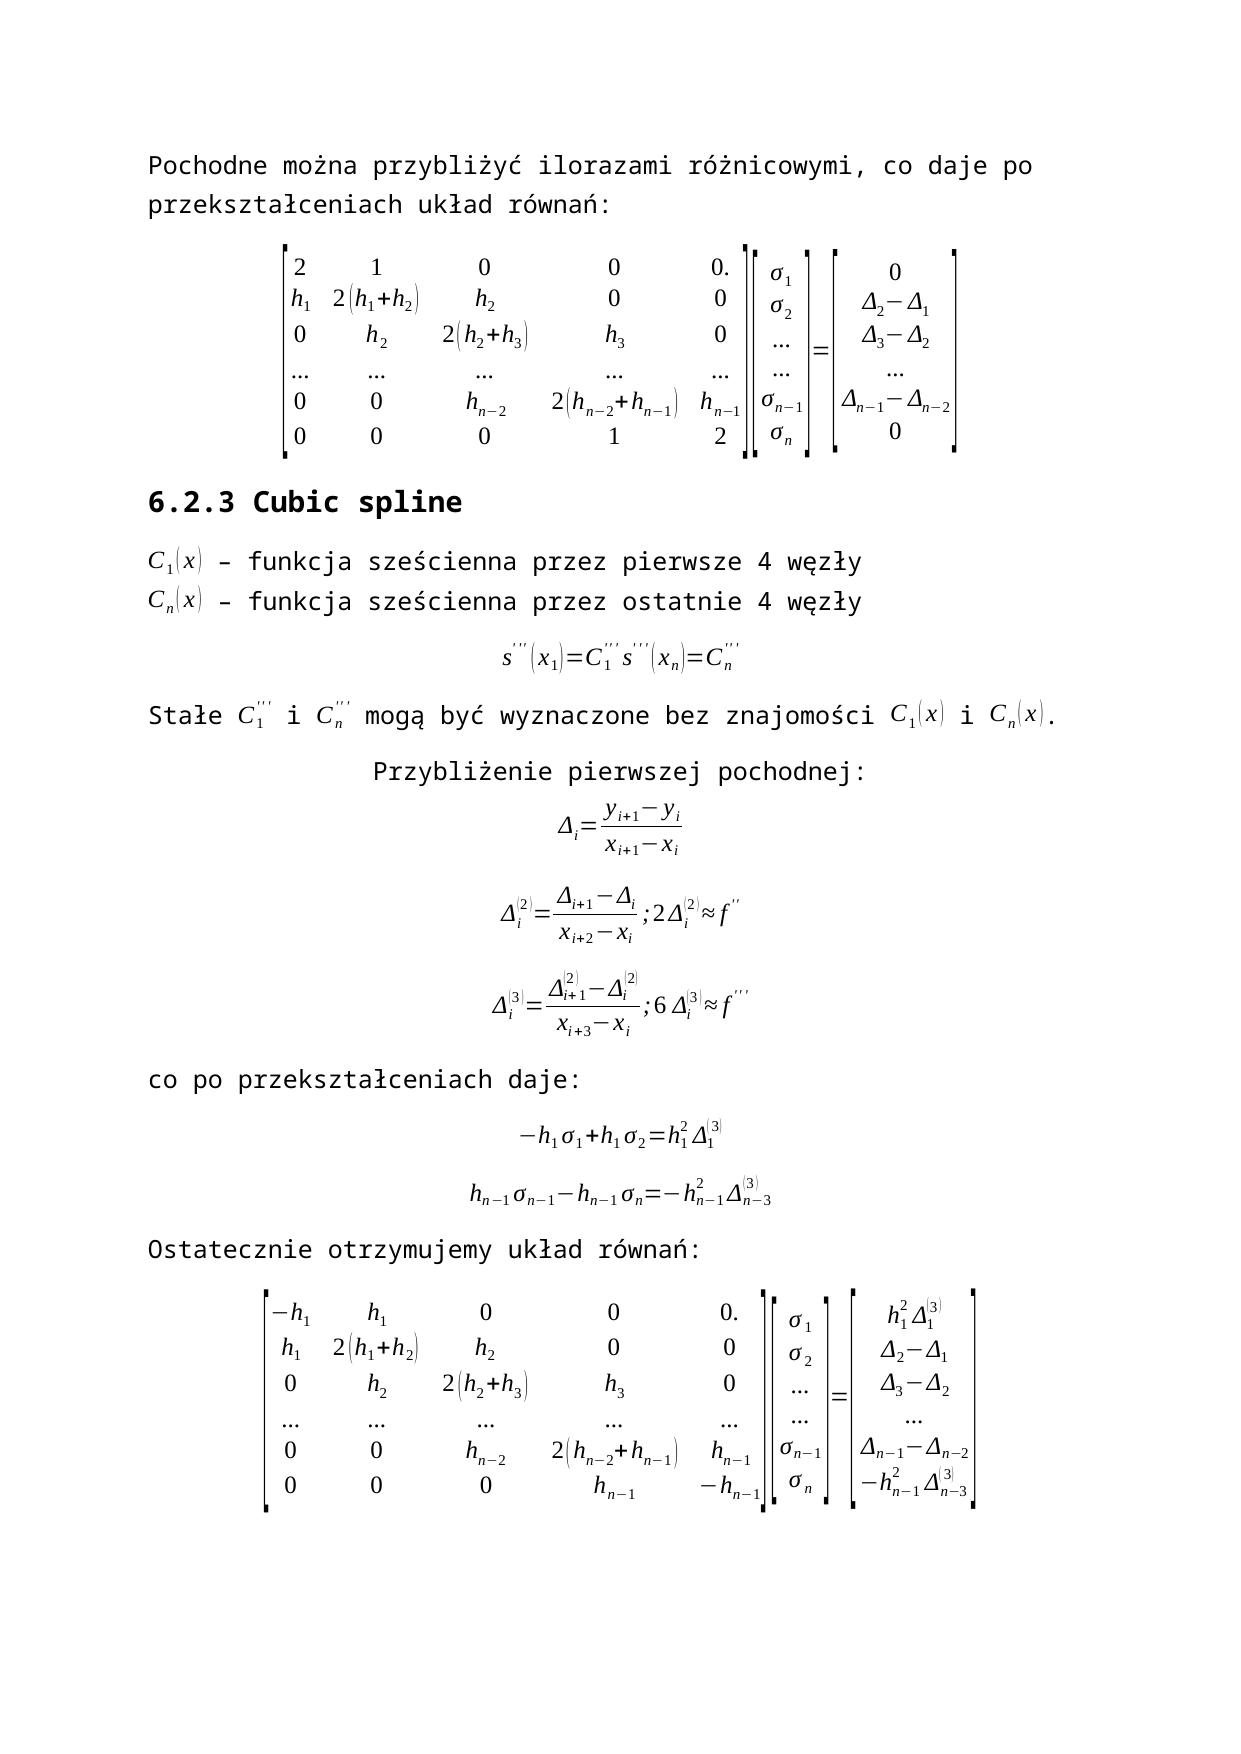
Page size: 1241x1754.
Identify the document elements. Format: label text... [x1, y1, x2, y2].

text Ostatecznie otrzymujemy układ równań: [148, 1231, 1093, 1265]
text Pochodne można przybliżyć ilorazami różnicowymi, co daje po przekształceniach układ równań: [148, 148, 1093, 221]
text co po przekształceniach daje: [148, 1061, 1093, 1096]
text Przybliżenie pierwszej pochodnej: [148, 754, 1093, 859]
text Stałe i mogą być wyznaczone bez znajomości i . [148, 697, 1093, 732]
text 6.2.3 Cubic spline [148, 482, 1093, 521]
text – funkcja sześcienna przez pierwsze 4 węzły – funkcja sześcienna przez ostatnie 4 węzły [148, 544, 1093, 617]
